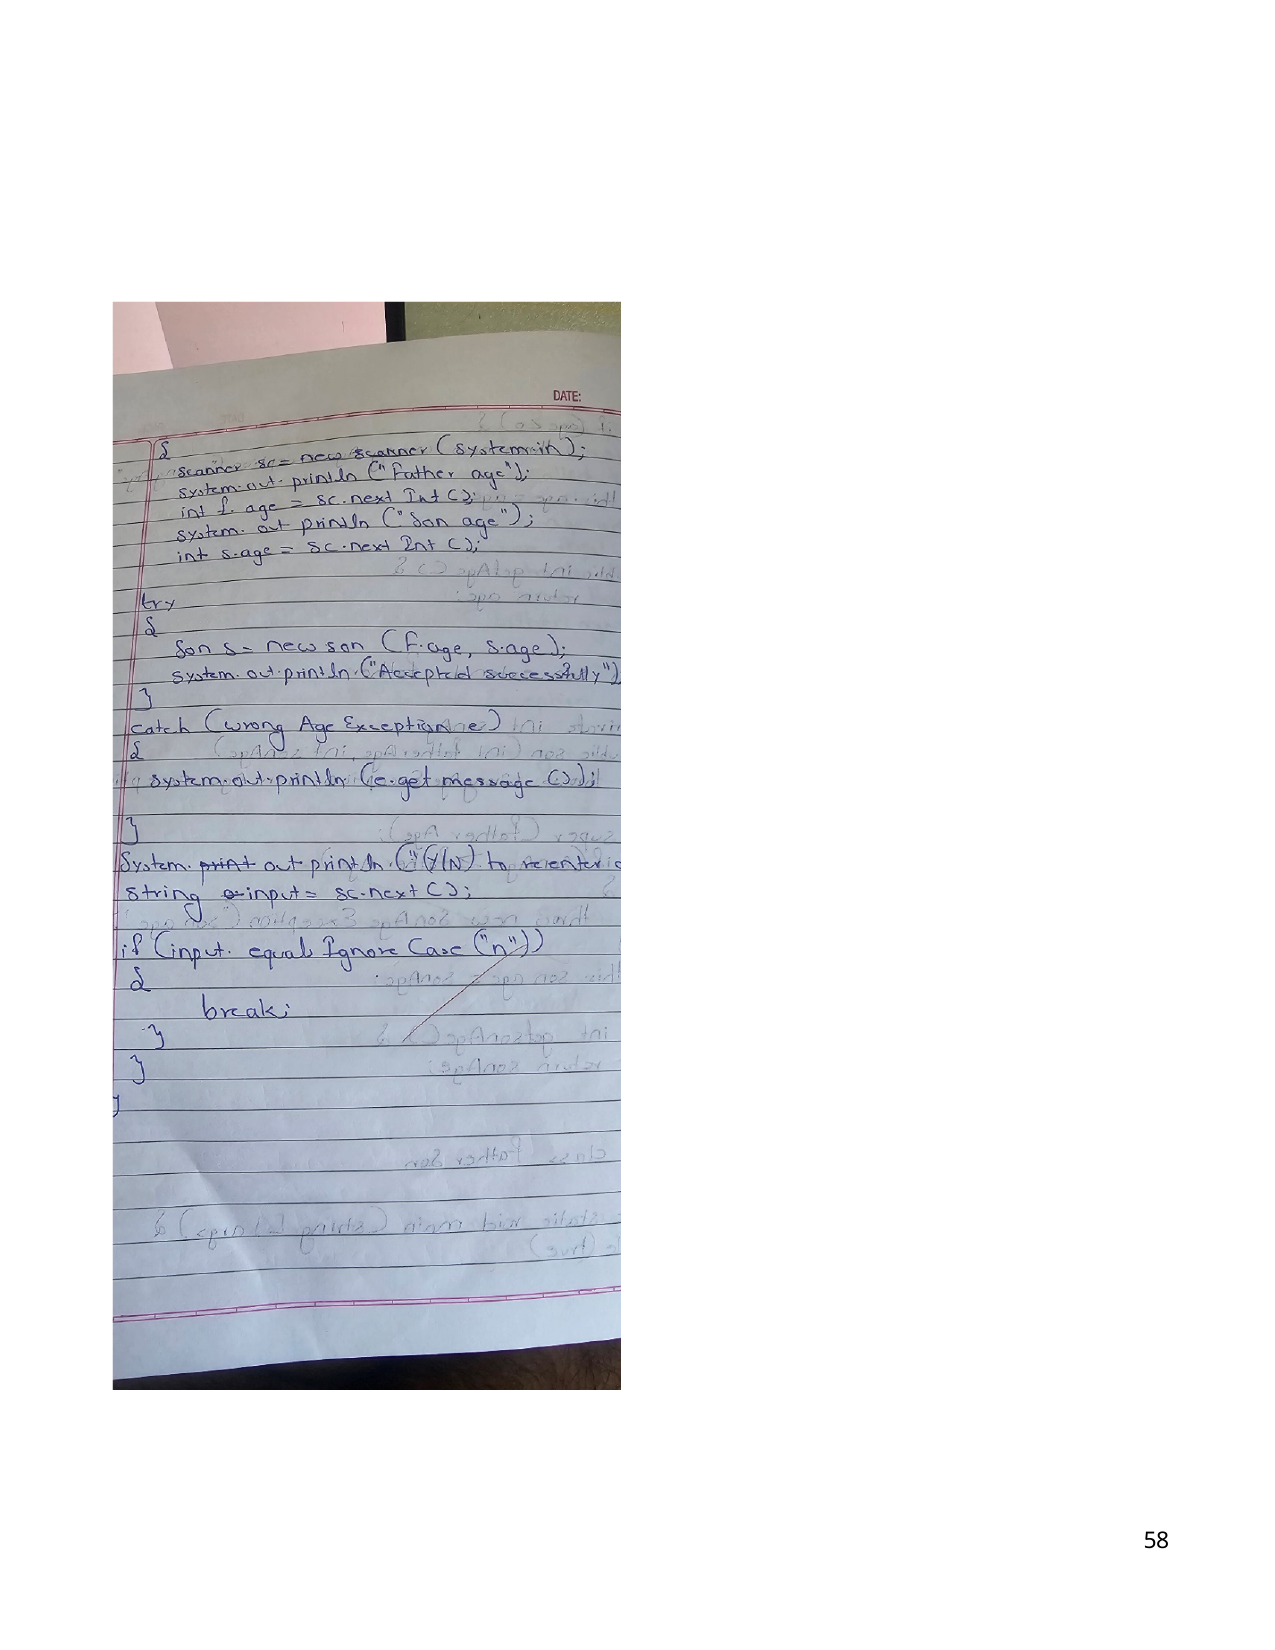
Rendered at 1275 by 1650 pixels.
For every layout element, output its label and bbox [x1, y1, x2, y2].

picture [113, 303, 621, 1389]
